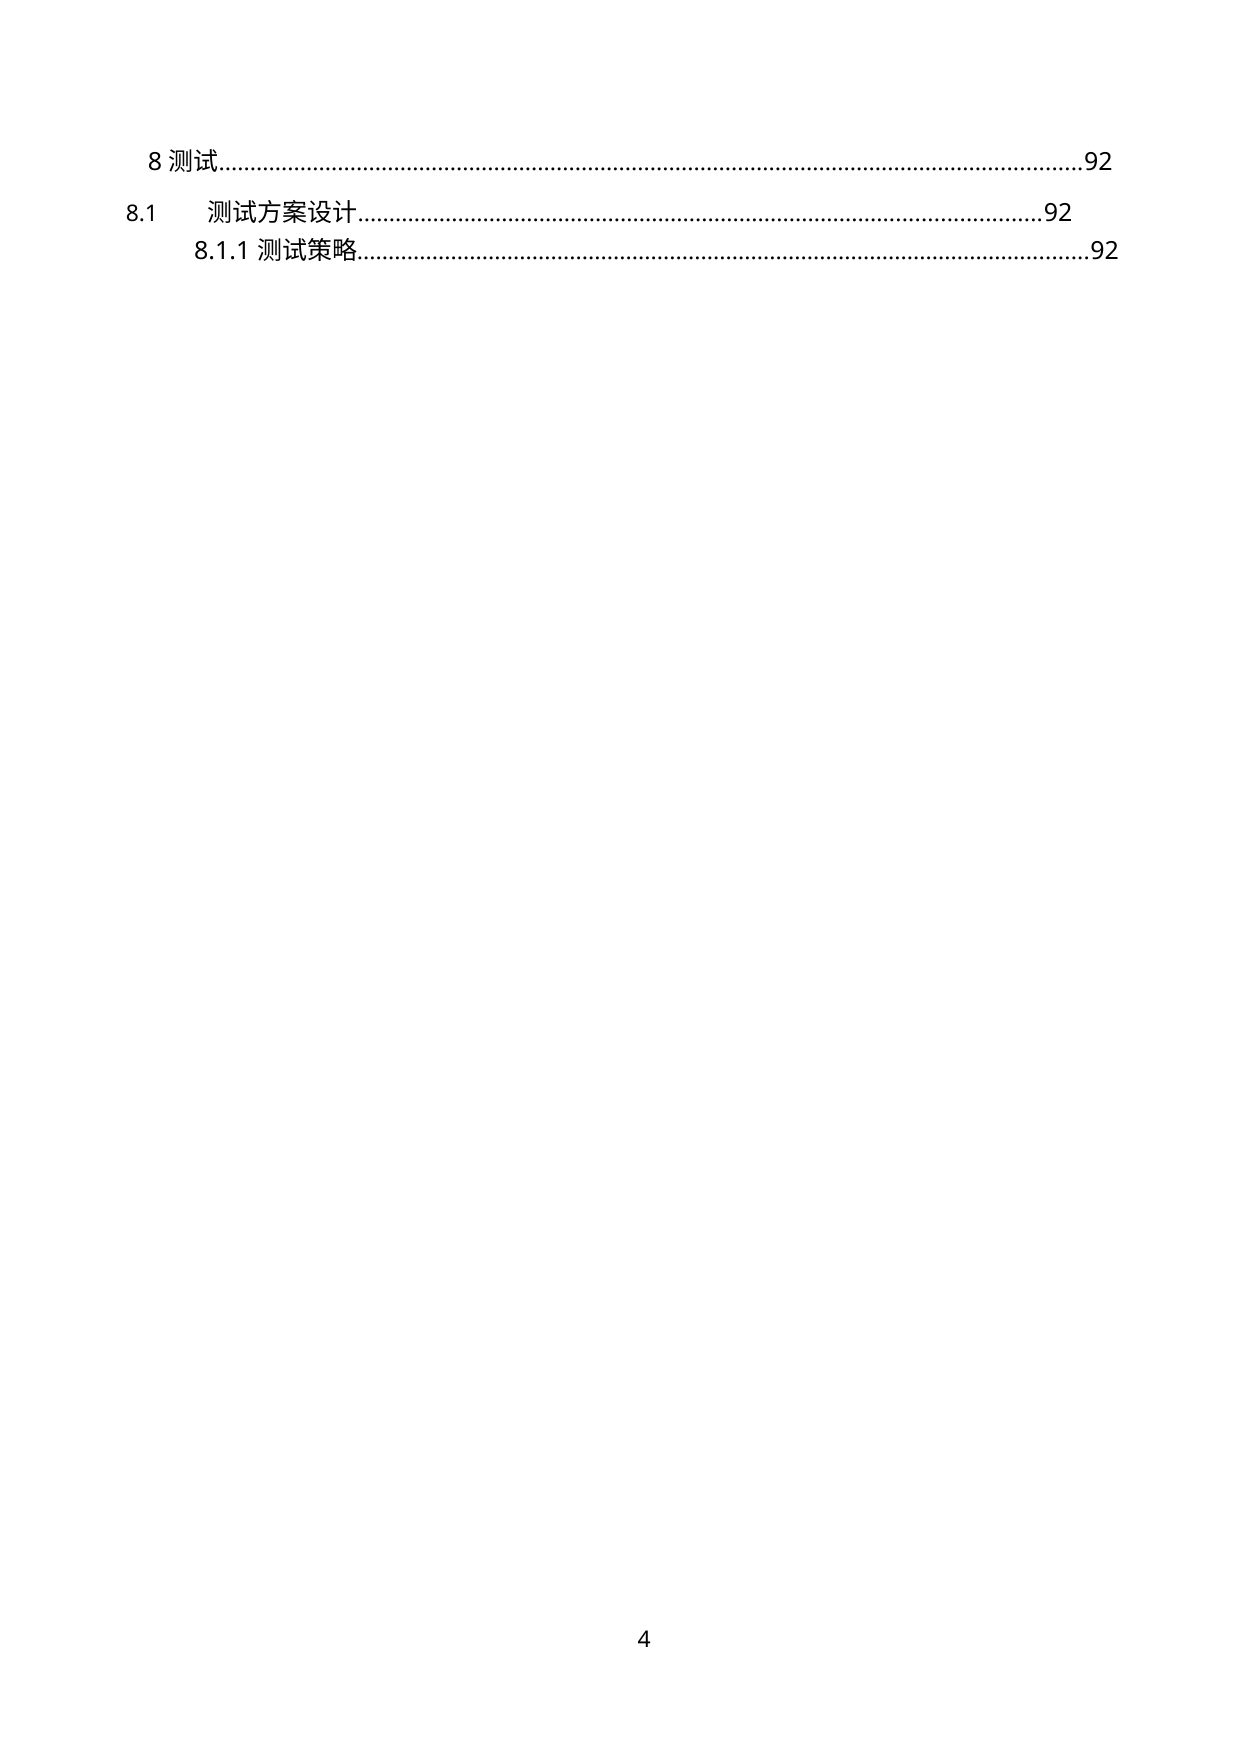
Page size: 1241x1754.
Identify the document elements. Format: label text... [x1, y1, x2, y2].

text 8.1.1 测试策略 92 [135, 231, 1178, 267]
list 测试方案设计 92 [126, 192, 1178, 229]
text 8 测试 92 [148, 142, 1178, 178]
